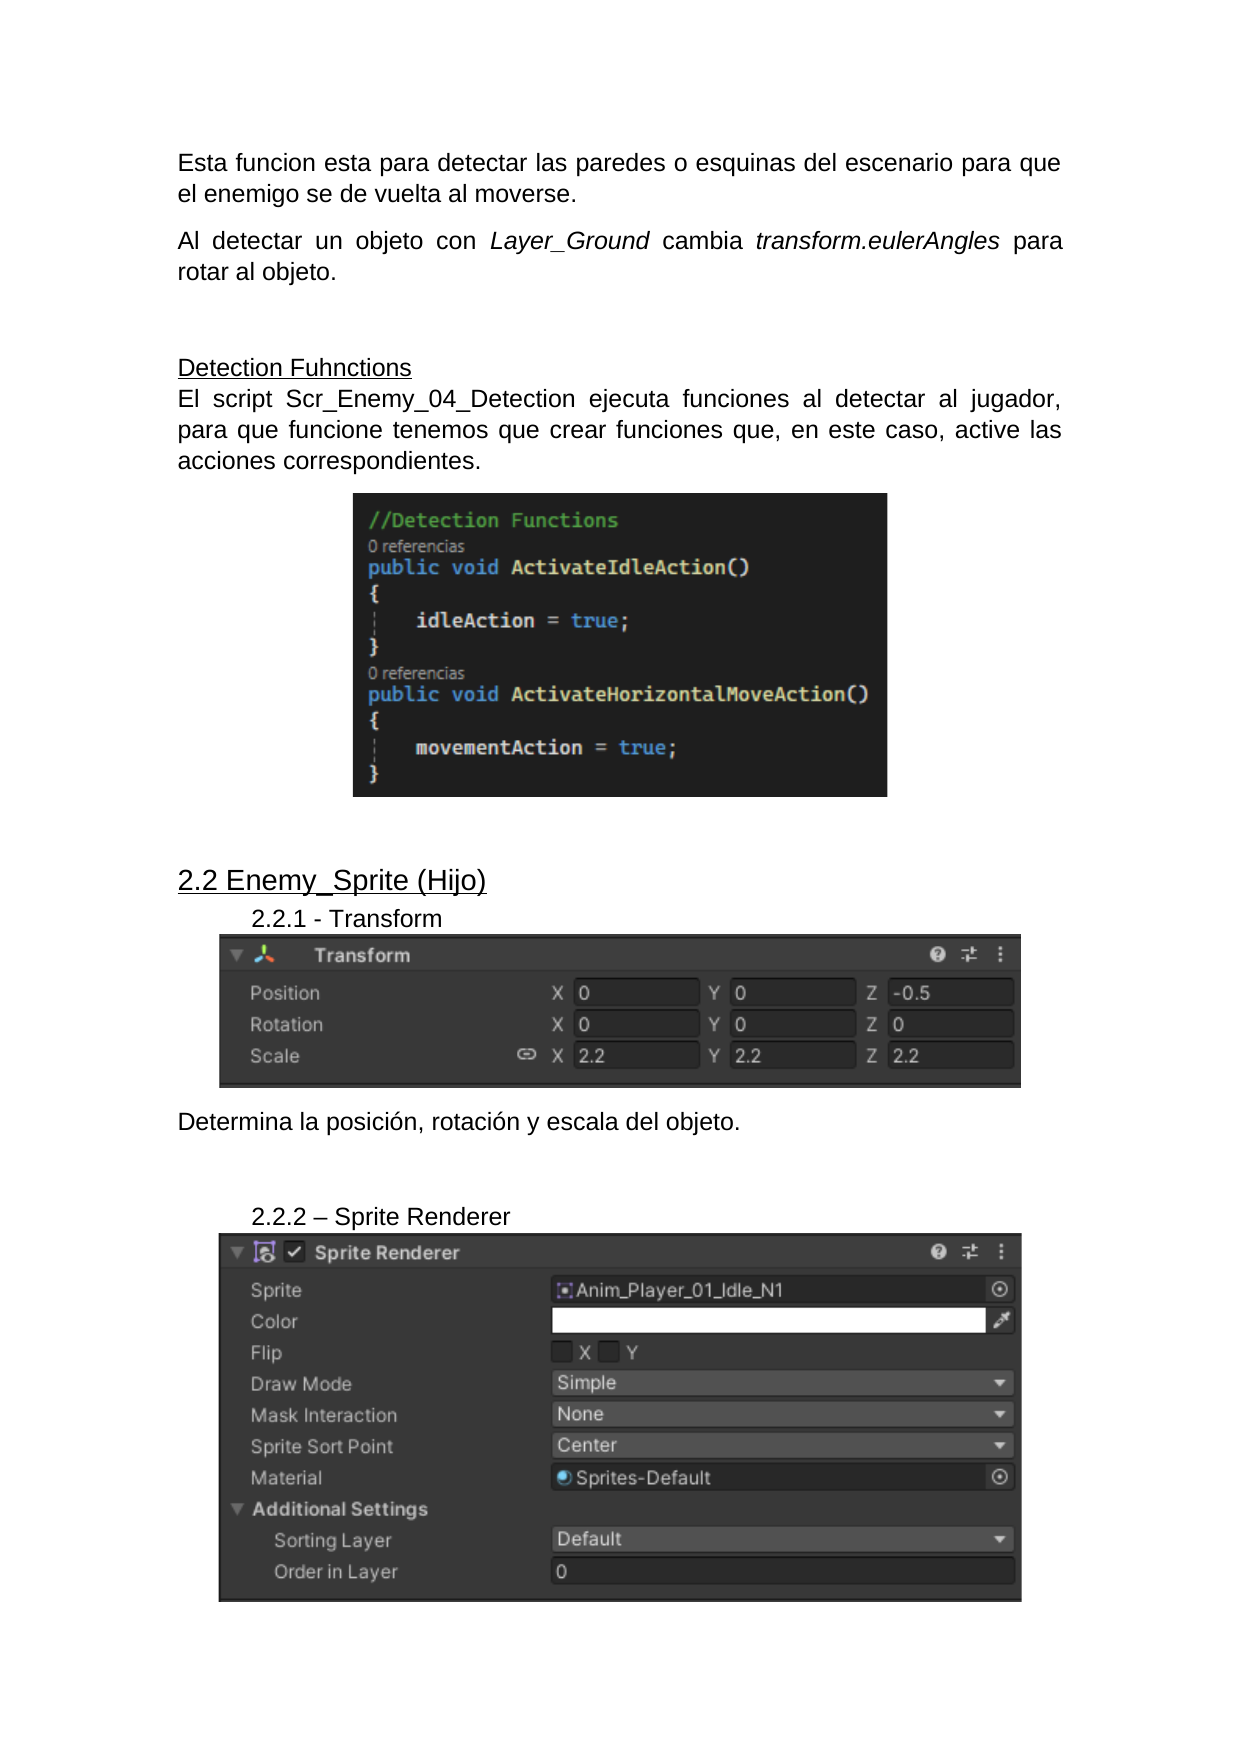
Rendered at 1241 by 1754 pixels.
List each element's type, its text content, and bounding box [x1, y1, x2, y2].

subtitle 2.2 Enemy_Sprite (Hijo) [177, 863, 1063, 897]
subtitle 2.2.1 - Transform [177, 904, 1063, 932]
text Esta funcion esta para detectar las paredes o esquinas del escenario para que el enemigo se de vuelta al moverse. [177, 148, 1063, 207]
picture [219, 934, 1021, 1088]
picture [352, 493, 888, 797]
subtitle 2.2.2 – Sprite Renderer [177, 1202, 1063, 1231]
picture [218, 1233, 1022, 1602]
subtitle Detection Fuhnctions [177, 353, 1063, 382]
text Al detectar un objeto con Layer_Ground cambia transform.eulerAngles para rotar al objeto. [177, 226, 1063, 286]
text Determina la posición, rotación y escala del objeto. [177, 1107, 1063, 1135]
text El script Scr_Enemy_04_Detection ejecuta funciones al detectar al jugador, para que funcione tenemos que crear funciones que, en este caso, active las acciones correspondientes. [177, 384, 1063, 475]
